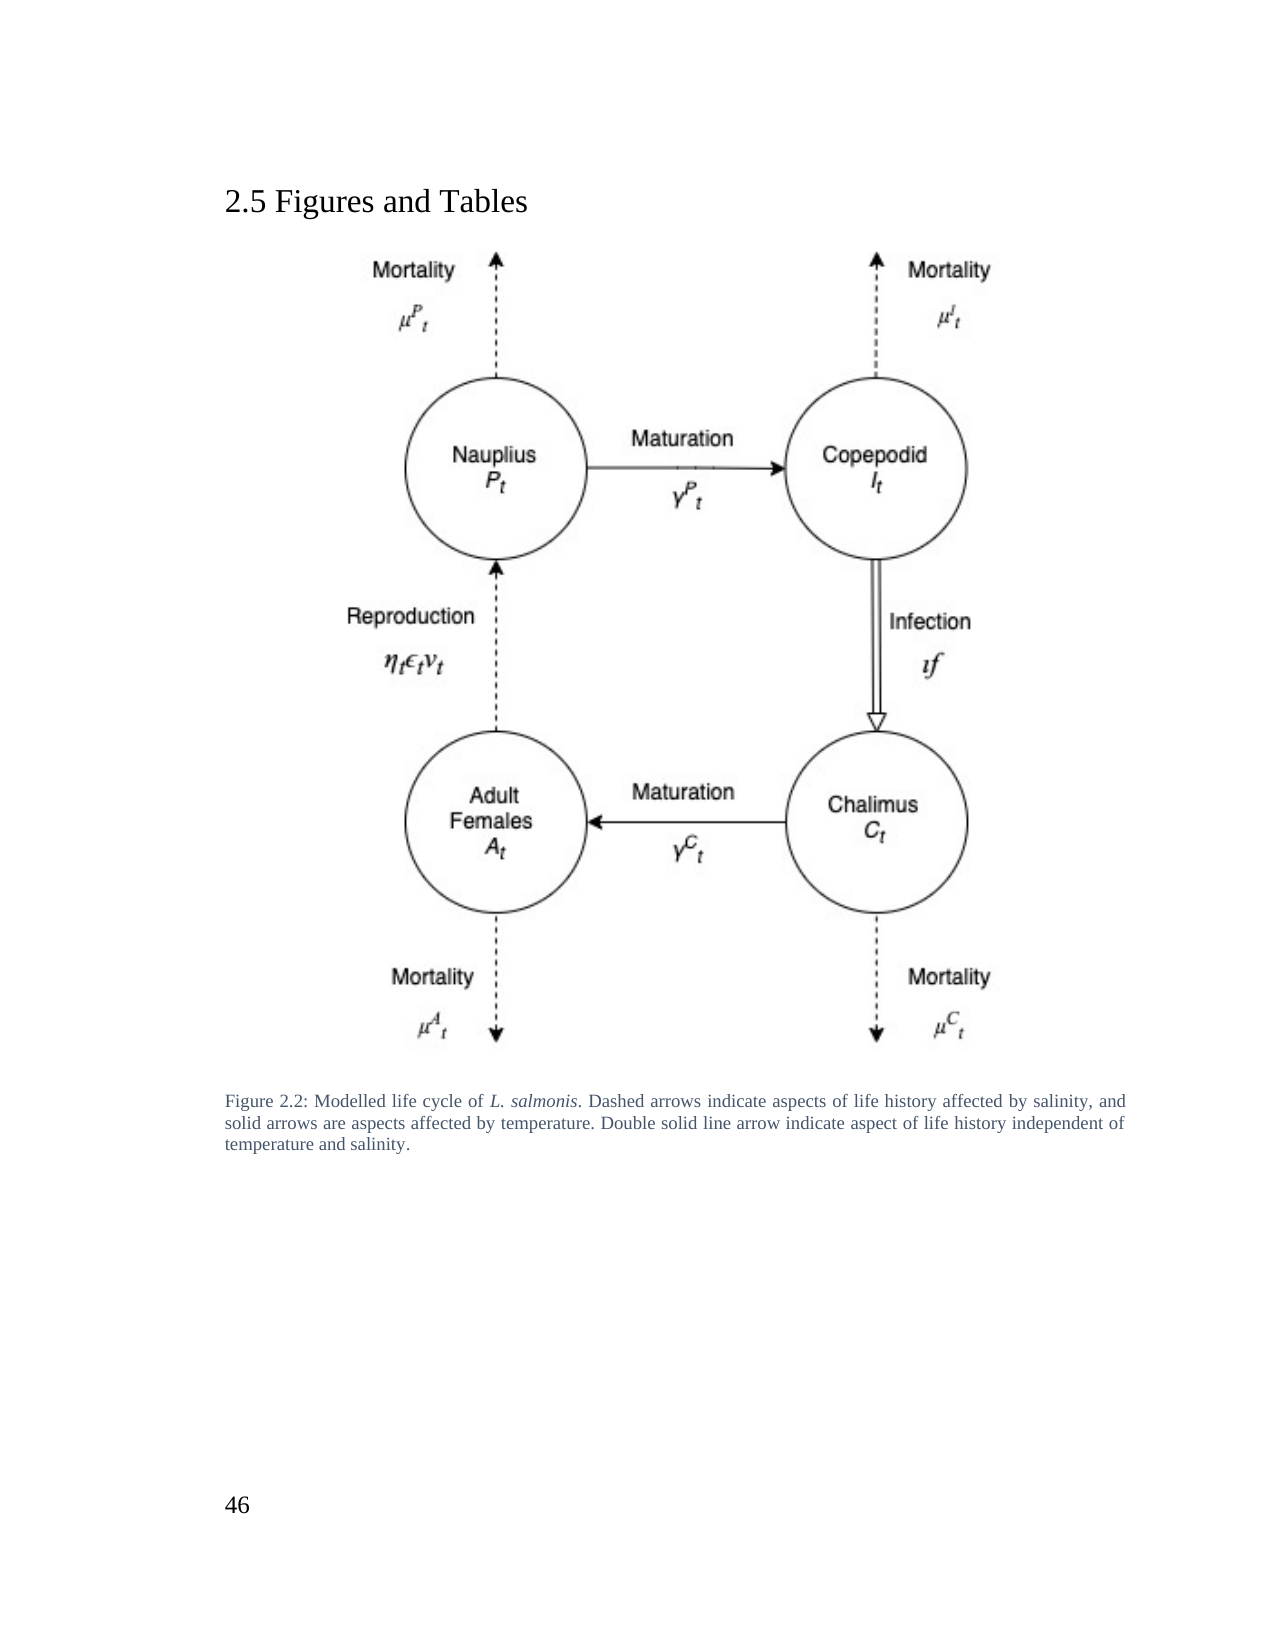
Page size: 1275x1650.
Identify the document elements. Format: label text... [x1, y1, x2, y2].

subtitle 2.5 Figures and Tables [224, 181, 1127, 220]
picture [347, 238, 1005, 1070]
